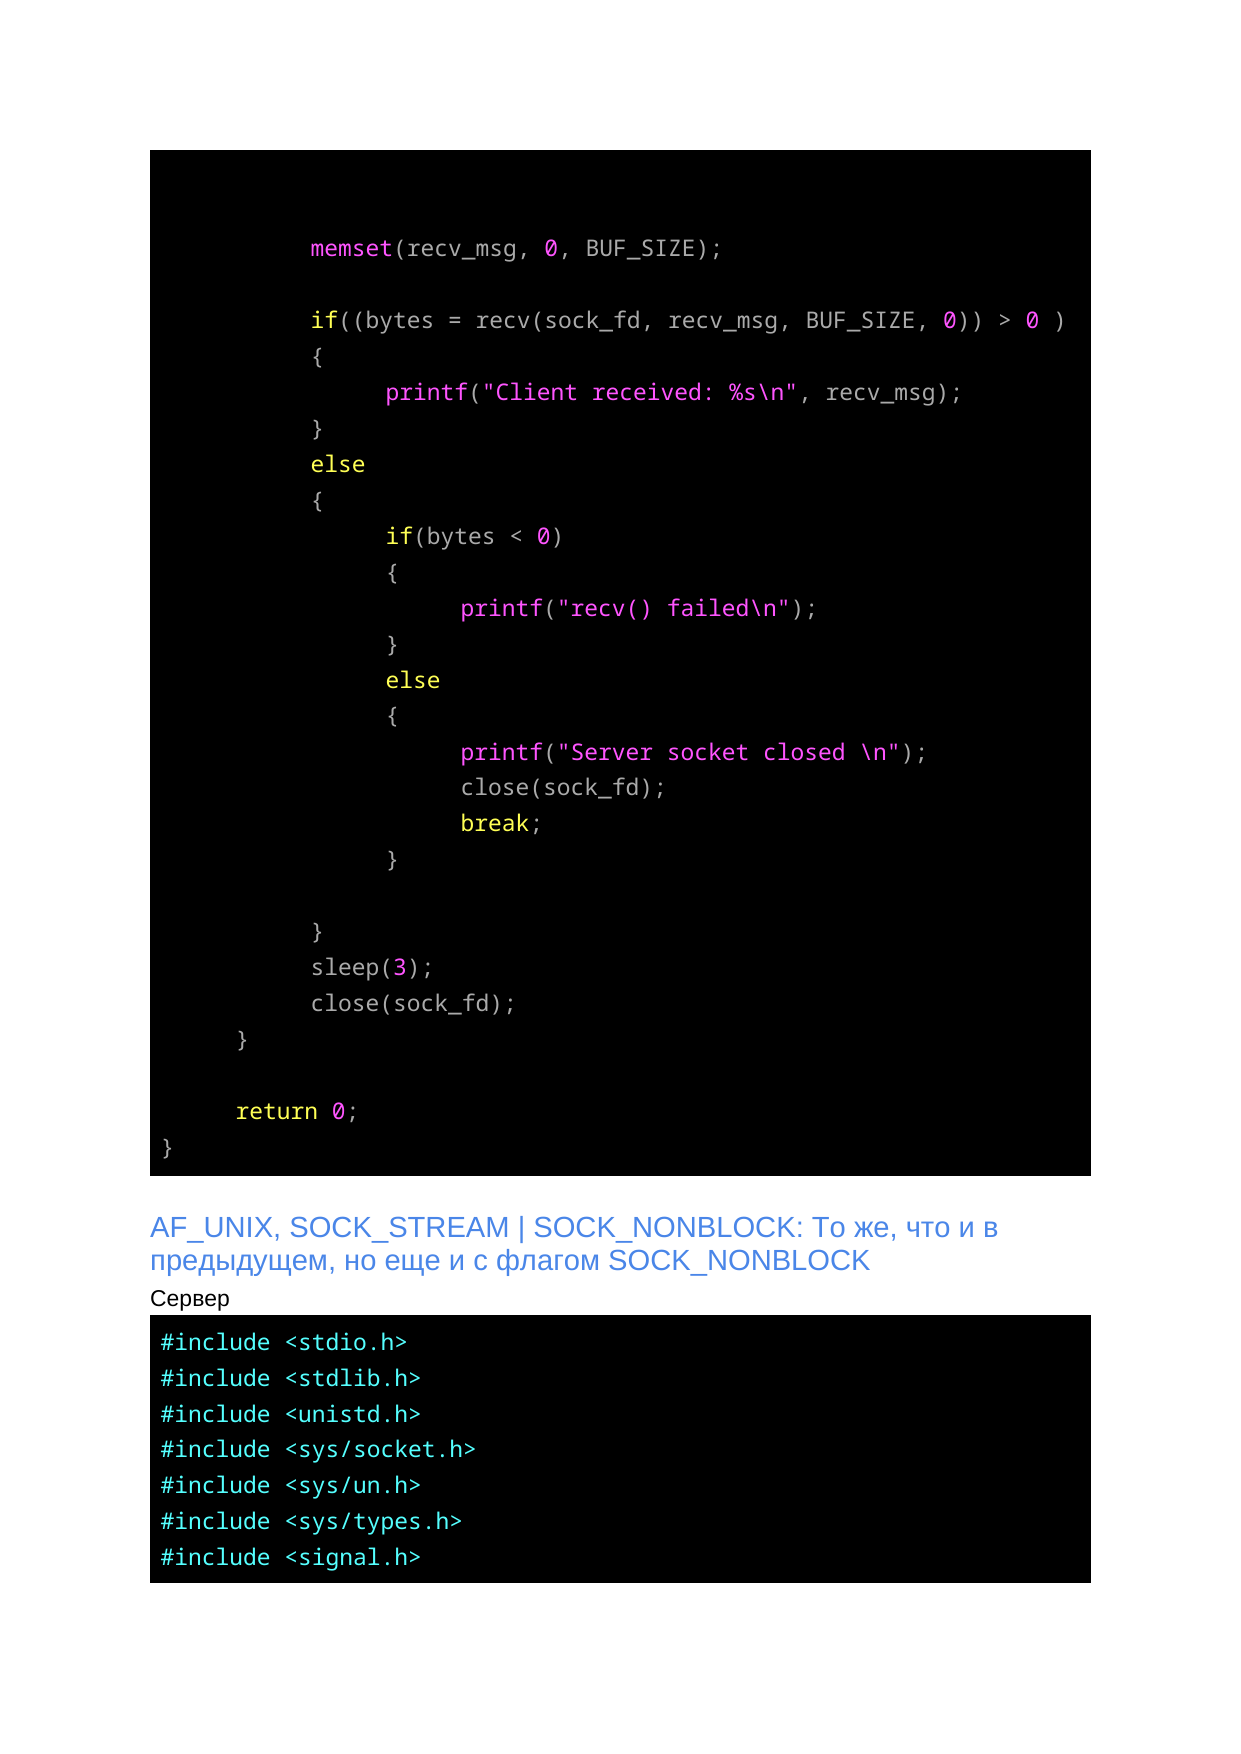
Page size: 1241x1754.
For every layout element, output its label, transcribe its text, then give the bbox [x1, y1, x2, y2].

subtitle AF_UNIX, SOCK_STREAM | SOCK_NONBLOCK: То же, что и в предыдущем, но еще и с флагом SOCK_NONBLOCK [150, 1209, 1090, 1277]
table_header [150, 1315, 1091, 1583]
text Сервер [150, 1285, 1090, 1311]
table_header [150, 150, 1091, 1176]
